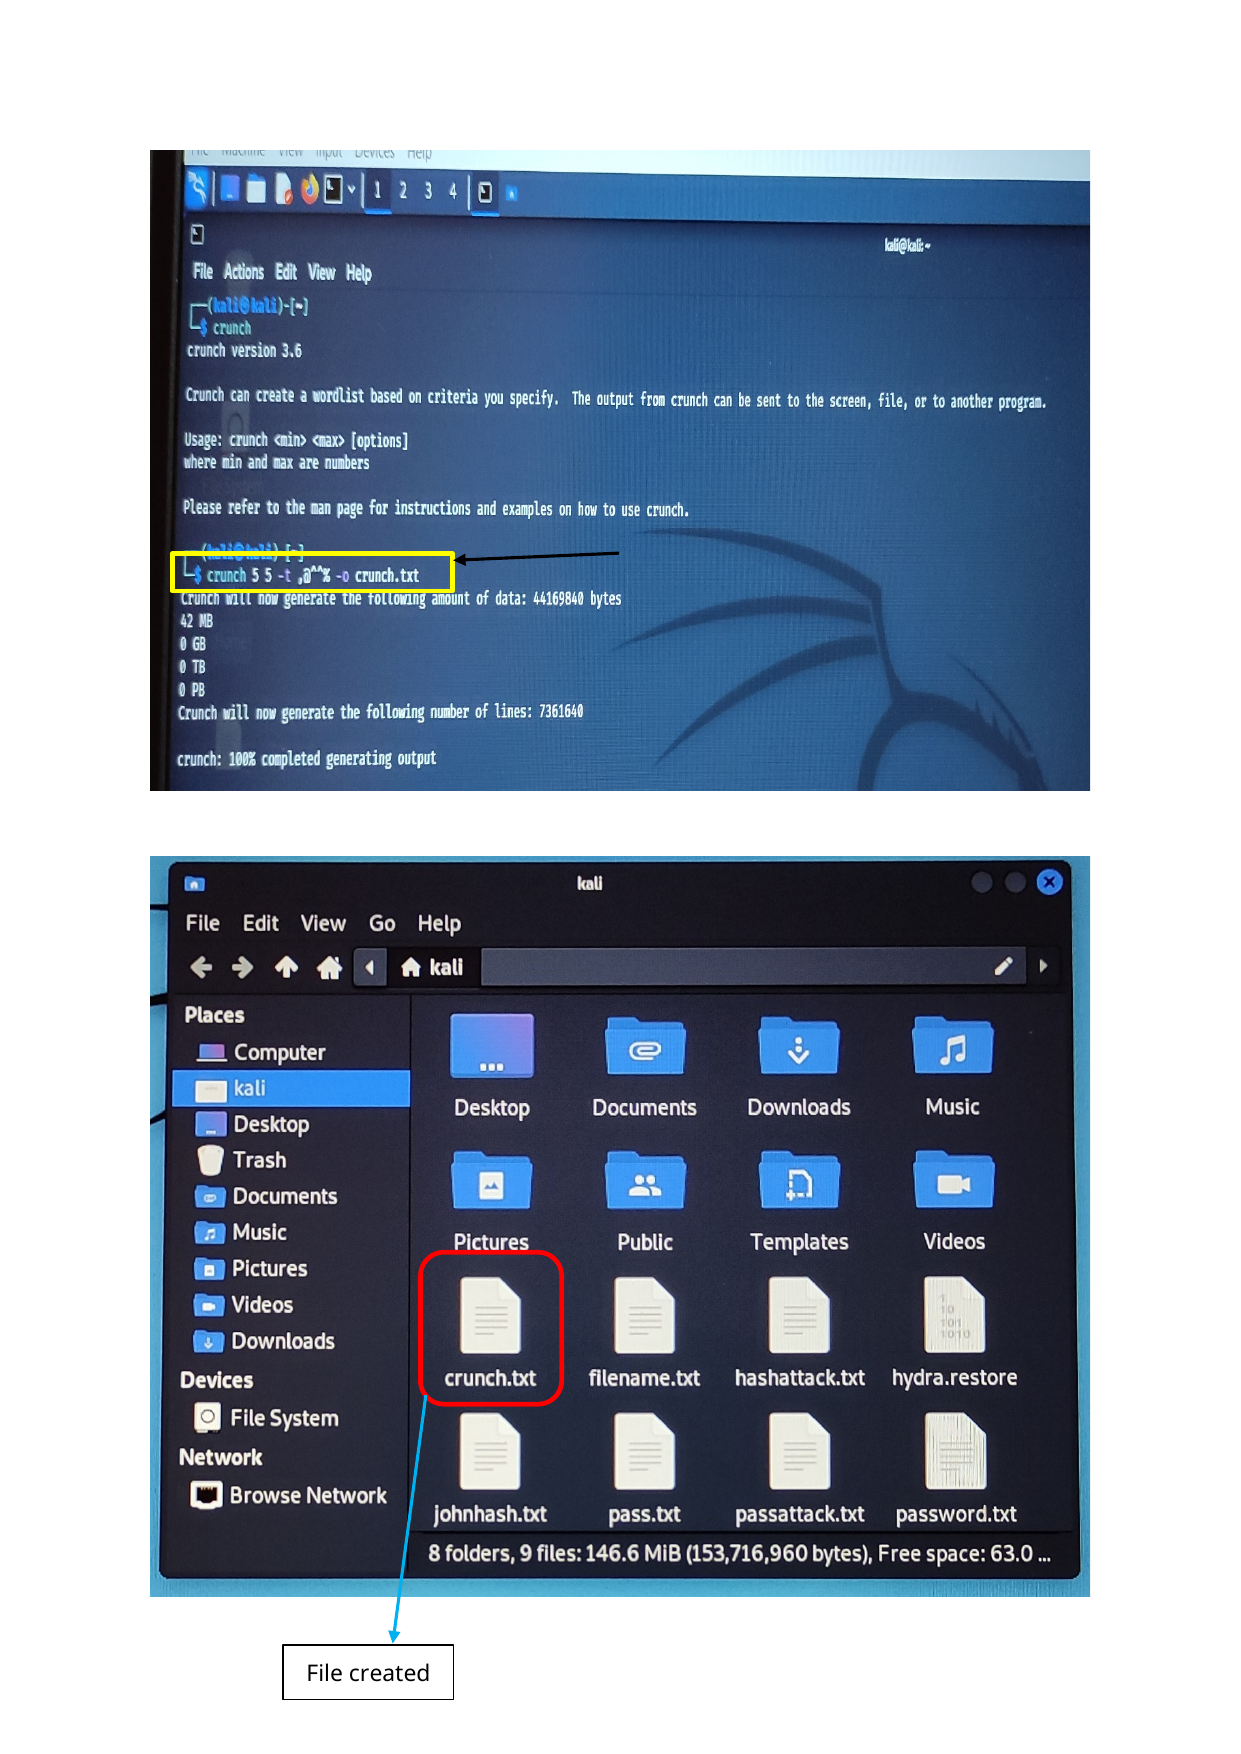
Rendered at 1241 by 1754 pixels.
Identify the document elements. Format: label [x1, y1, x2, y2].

picture [150, 856, 1091, 1597]
picture [150, 150, 1091, 791]
picture [423, 1255, 559, 1401]
